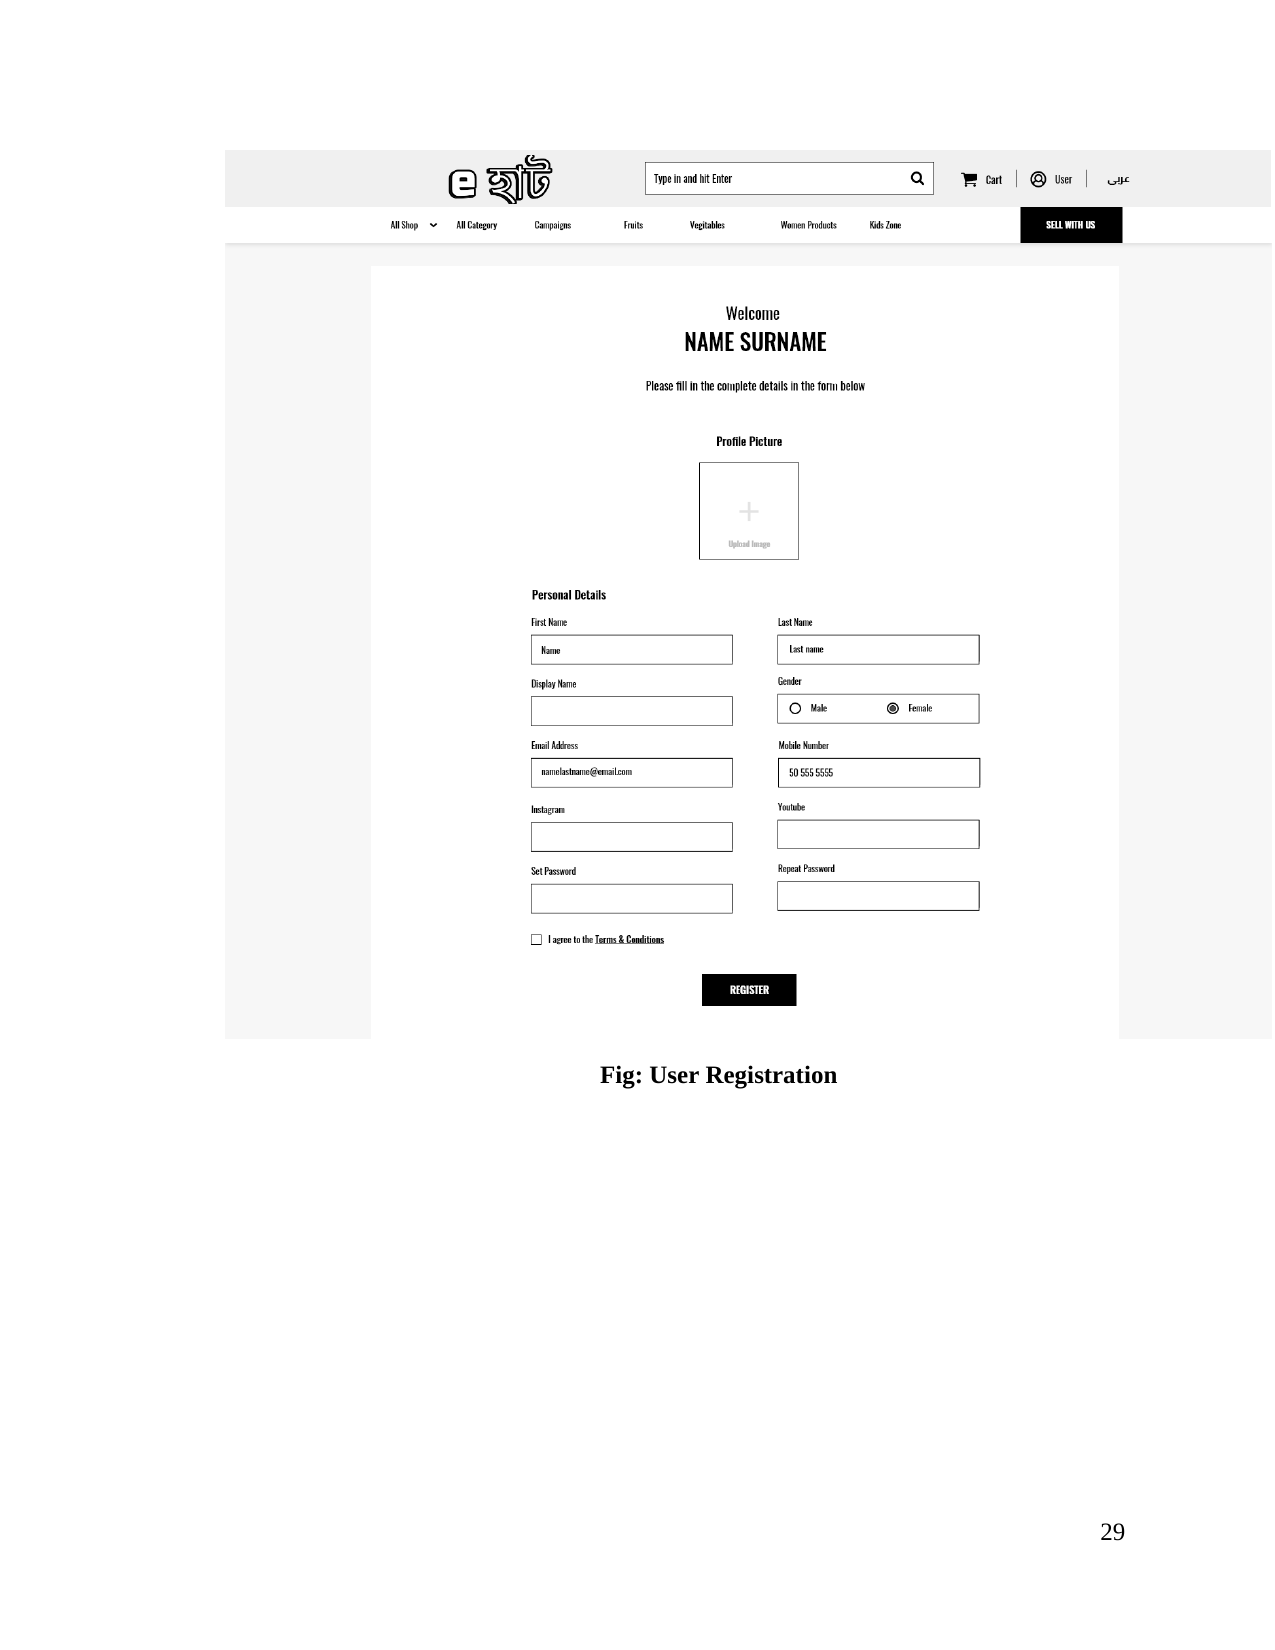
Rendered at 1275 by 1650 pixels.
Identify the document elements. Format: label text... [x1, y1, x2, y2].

subtitle Fig: User Registration [150, 1060, 1125, 1089]
picture [225, 150, 1272, 1039]
